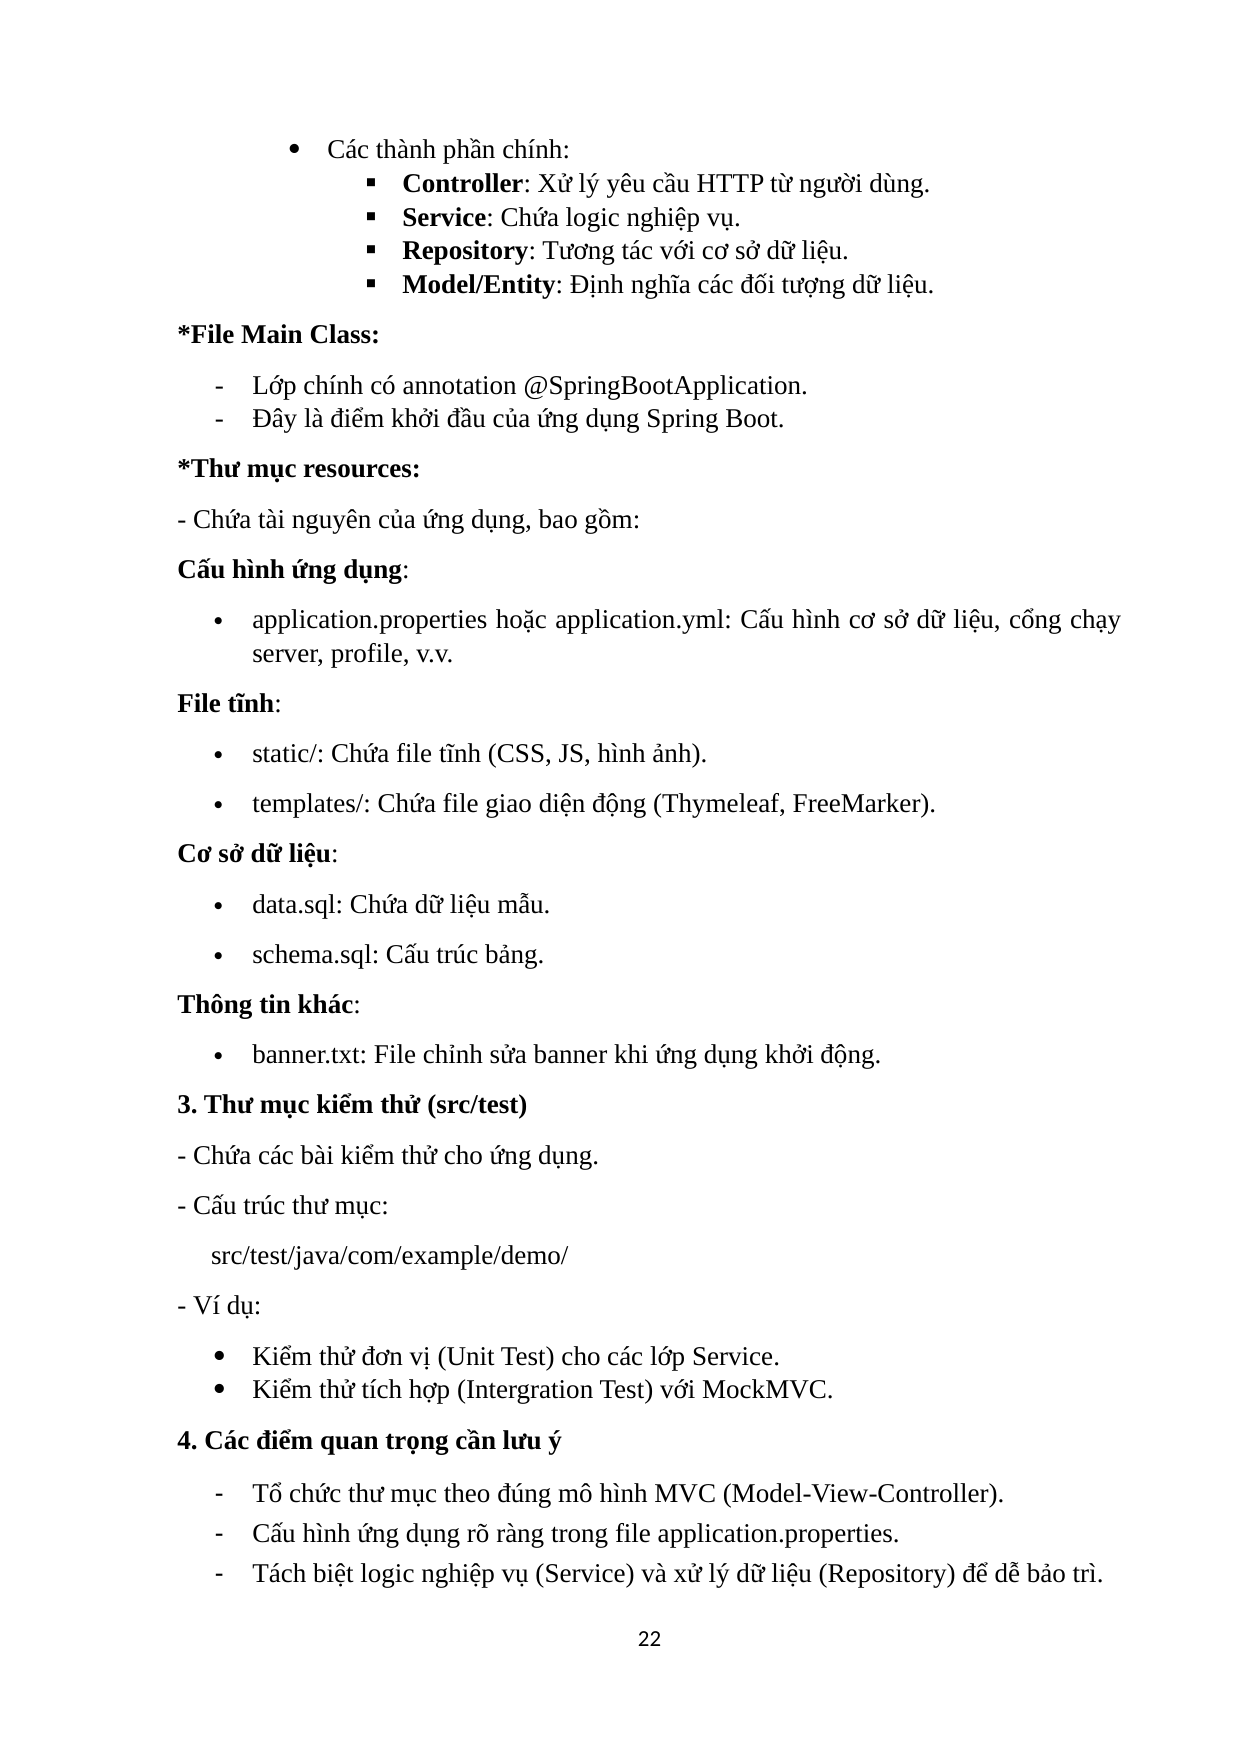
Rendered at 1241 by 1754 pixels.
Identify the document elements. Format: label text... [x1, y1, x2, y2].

list Repository: Tương tác với cơ sở dữ liệu. [364, 234, 1122, 266]
text *File Main Class: [177, 318, 1122, 350]
text - Chứa tài nguyên của ứng dụng, bao gồm: [177, 503, 1122, 534]
list Lớp chính có annotation @SpringBootApplication. [214, 369, 1122, 400]
text src/test/java/com/example/demo/ [177, 1239, 1122, 1270]
list schema.sql: Cấu trúc bảng. [214, 938, 1122, 969]
list Cấu hình ứng dụng rõ ràng trong file application.properties. [214, 1514, 1122, 1551]
list Kiểm thử tích hợp (Intergration Test) với MockMVC. [214, 1373, 1122, 1404]
list Controller: Xử lý yêu cầu HTTP từ người dùng. [364, 167, 1122, 198]
list banner.txt: File chỉnh sửa banner khi ứng dụng khởi động. [214, 1038, 1122, 1069]
text 4. Các điểm quan trọng cần lưu ý [177, 1424, 1122, 1455]
list Tách biệt logic nghiệp vụ (Service) và xử lý dữ liệu (Repository) để dễ bảo trì. [214, 1553, 1122, 1590]
text File tĩnh: [177, 687, 1122, 718]
list Model/Entity: Định nghĩa các đối tượng dữ liệu. [364, 268, 1122, 299]
list Đây là điểm khởi đầu của ứng dụng Spring Boot. [214, 402, 1122, 433]
text - Chứa các bài kiểm thử cho ứng dụng. [177, 1139, 1122, 1170]
list Service: Chứa logic nghiệp vụ. [364, 201, 1122, 232]
list static/: Chứa file tĩnh (CSS, JS, hình ảnh). [214, 737, 1122, 768]
list application.properties hoặc application.yml: Cấu hình cơ sở dữ liệu, cổng chạy server, profile, v.v. [214, 603, 1122, 668]
text Cơ sở dữ liệu: [177, 837, 1122, 869]
list templates/: Chứa file giao diện động (Thymeleaf, FreeMarker). [214, 787, 1122, 818]
list Các thành phần chính: [289, 133, 1122, 164]
list Tổ chức thư mục theo đúng mô hình MVC (Model-View-Controller). [214, 1474, 1122, 1511]
text Cấu hình ứng dụng: [177, 553, 1122, 584]
text - Ví dụ: [177, 1289, 1122, 1321]
text Thông tin khác: [177, 988, 1122, 1019]
text - Cấu trúc thư mục: [177, 1189, 1122, 1220]
list Kiểm thử đơn vị (Unit Test) cho các lớp Service. [214, 1339, 1122, 1371]
text *Thư mục resources: [177, 452, 1122, 484]
list data.sql: Chứa dữ liệu mẫu. [214, 888, 1122, 919]
text 3. Thư mục kiểm thử (src/test) [177, 1088, 1122, 1120]
